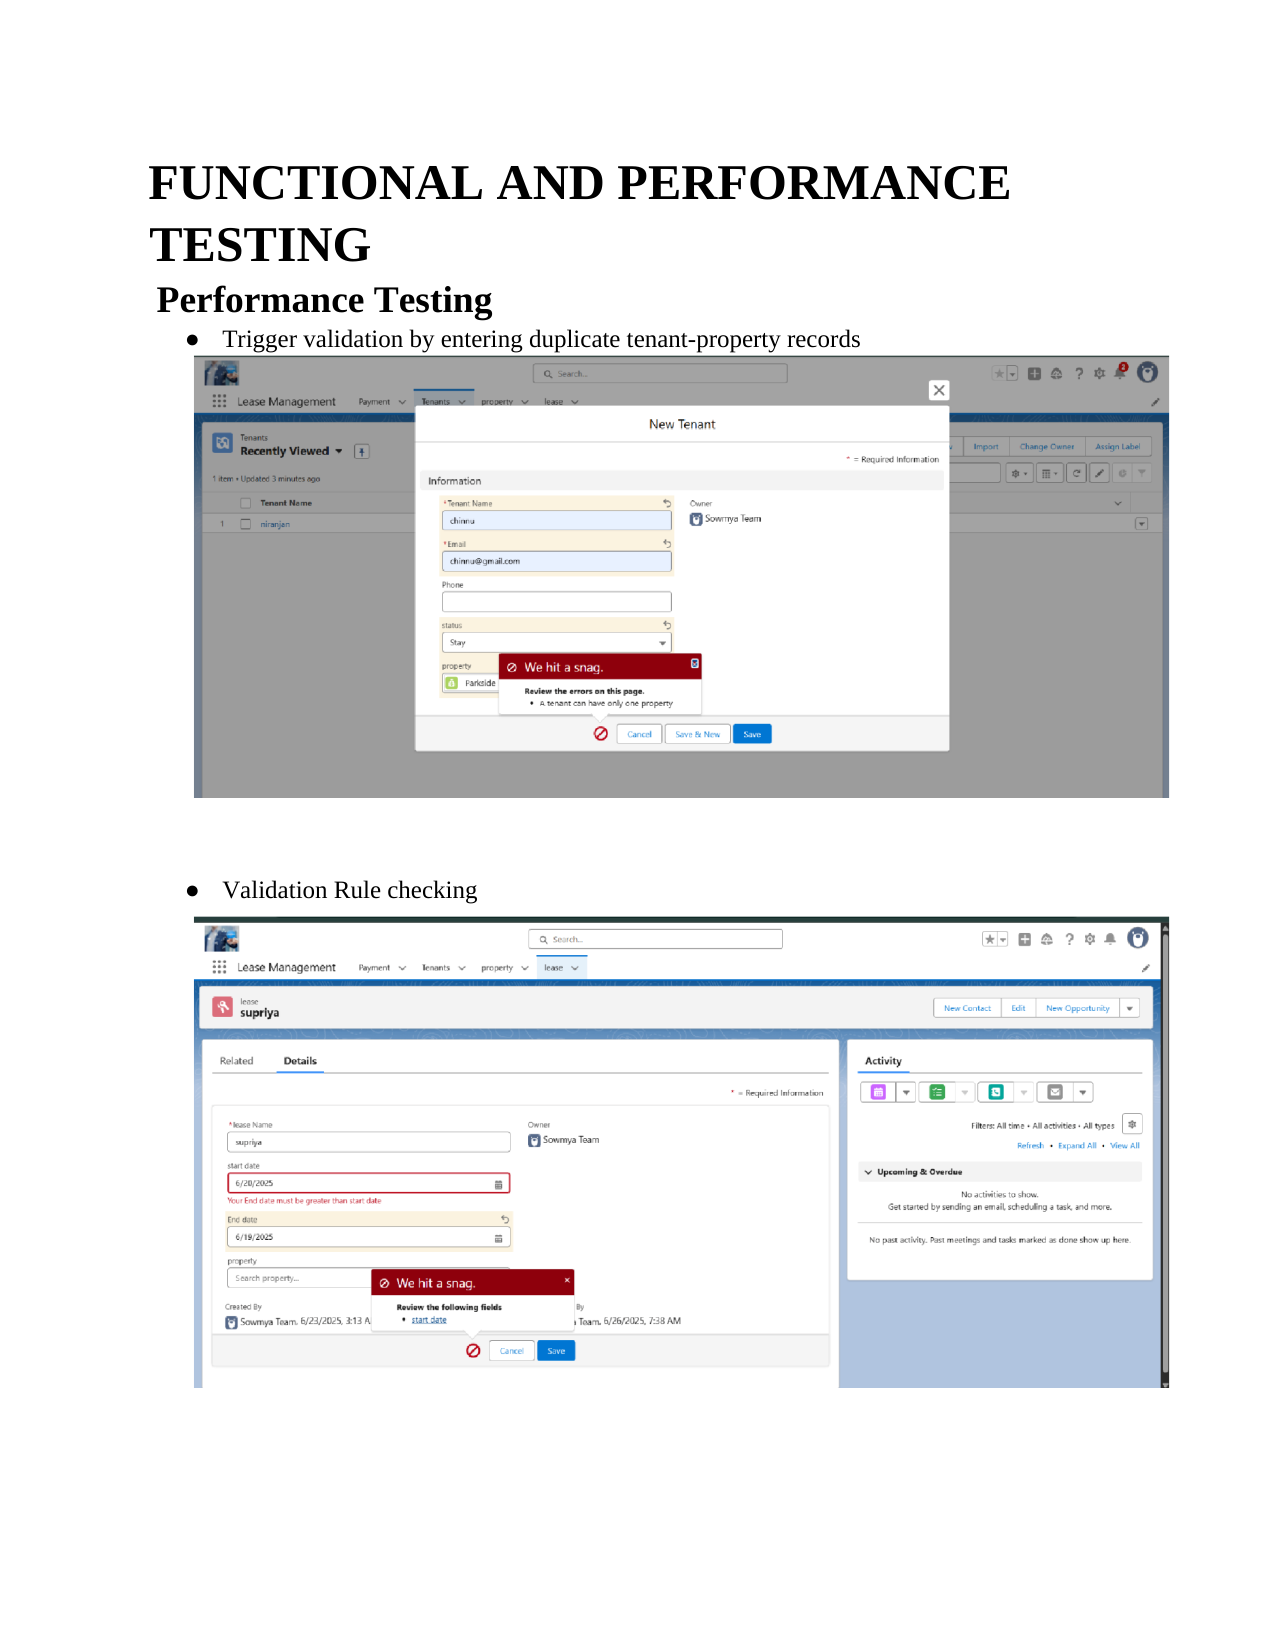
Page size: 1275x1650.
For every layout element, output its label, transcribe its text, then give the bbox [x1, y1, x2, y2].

list Trigger validation by entering duplicate tenant-property records [184, 324, 1168, 353]
subtitle FUNCTIONAL AND PERFORMANCE TESTING [148, 153, 1125, 273]
picture [193, 916, 1170, 1388]
subtitle Performance Testing [147, 277, 1125, 320]
list Validation Rule checking [184, 875, 1168, 904]
picture [193, 355, 1170, 798]
